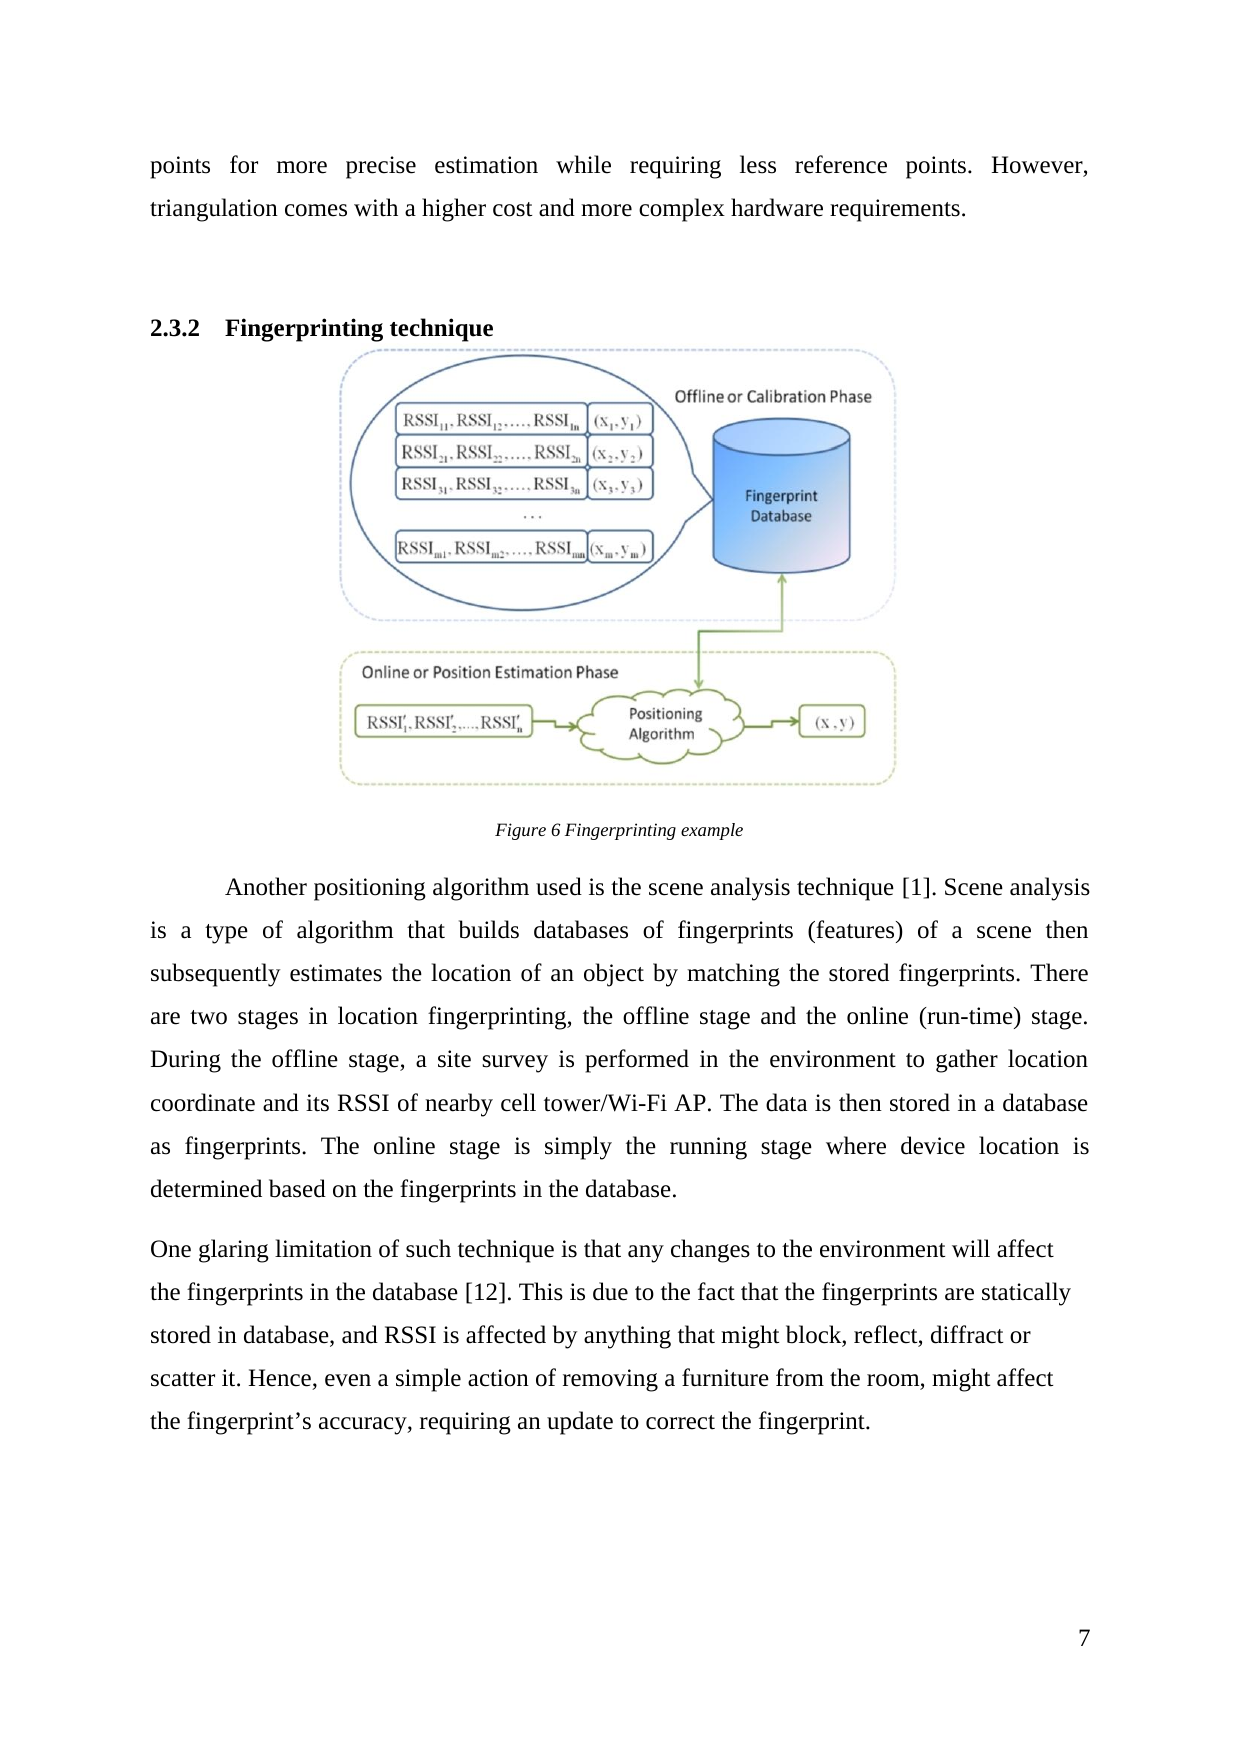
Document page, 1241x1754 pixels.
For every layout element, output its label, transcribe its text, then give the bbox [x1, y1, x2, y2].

text Figure 6 Fingerprinting example [150, 819, 1090, 840]
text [150, 150, 1090, 222]
text Another positioning algorithm used is the scene analysis technique [1]. Scene analysis is a type of algorithm that builds databases of fingerprints (features) of a scene then subsequently estimates the location of an object by matching the stored fingerprints. There are two stages in location fingerprinting, the offline stage and the online (run-time) stage. During the offline stage, a site survey is performed in the environment to gather location coordinate and its RSSI of nearby cell tower/Wi-Fi AP. The data is then stored in a database as fingerprints. The online stage is simply the running stage where device location is determined based on the fingerprints in the database. [150, 872, 1090, 1203]
picture [337, 343, 903, 788]
subtitle Fingerprinting technique [150, 313, 1090, 341]
text One glaring limitation of such technique is that any changes to the environment will affect the fingerprints in the database [12]. This is due to the fact that the fingerprints are statically stored in database, and RSSI is affected by anything that might block, reflect, diffract or scatter it. Hence, even a simple action of removing a furniture from the room, might affect the fingerprint’s accuracy, requiring an update to correct the fingerprint. [150, 1234, 1090, 1435]
